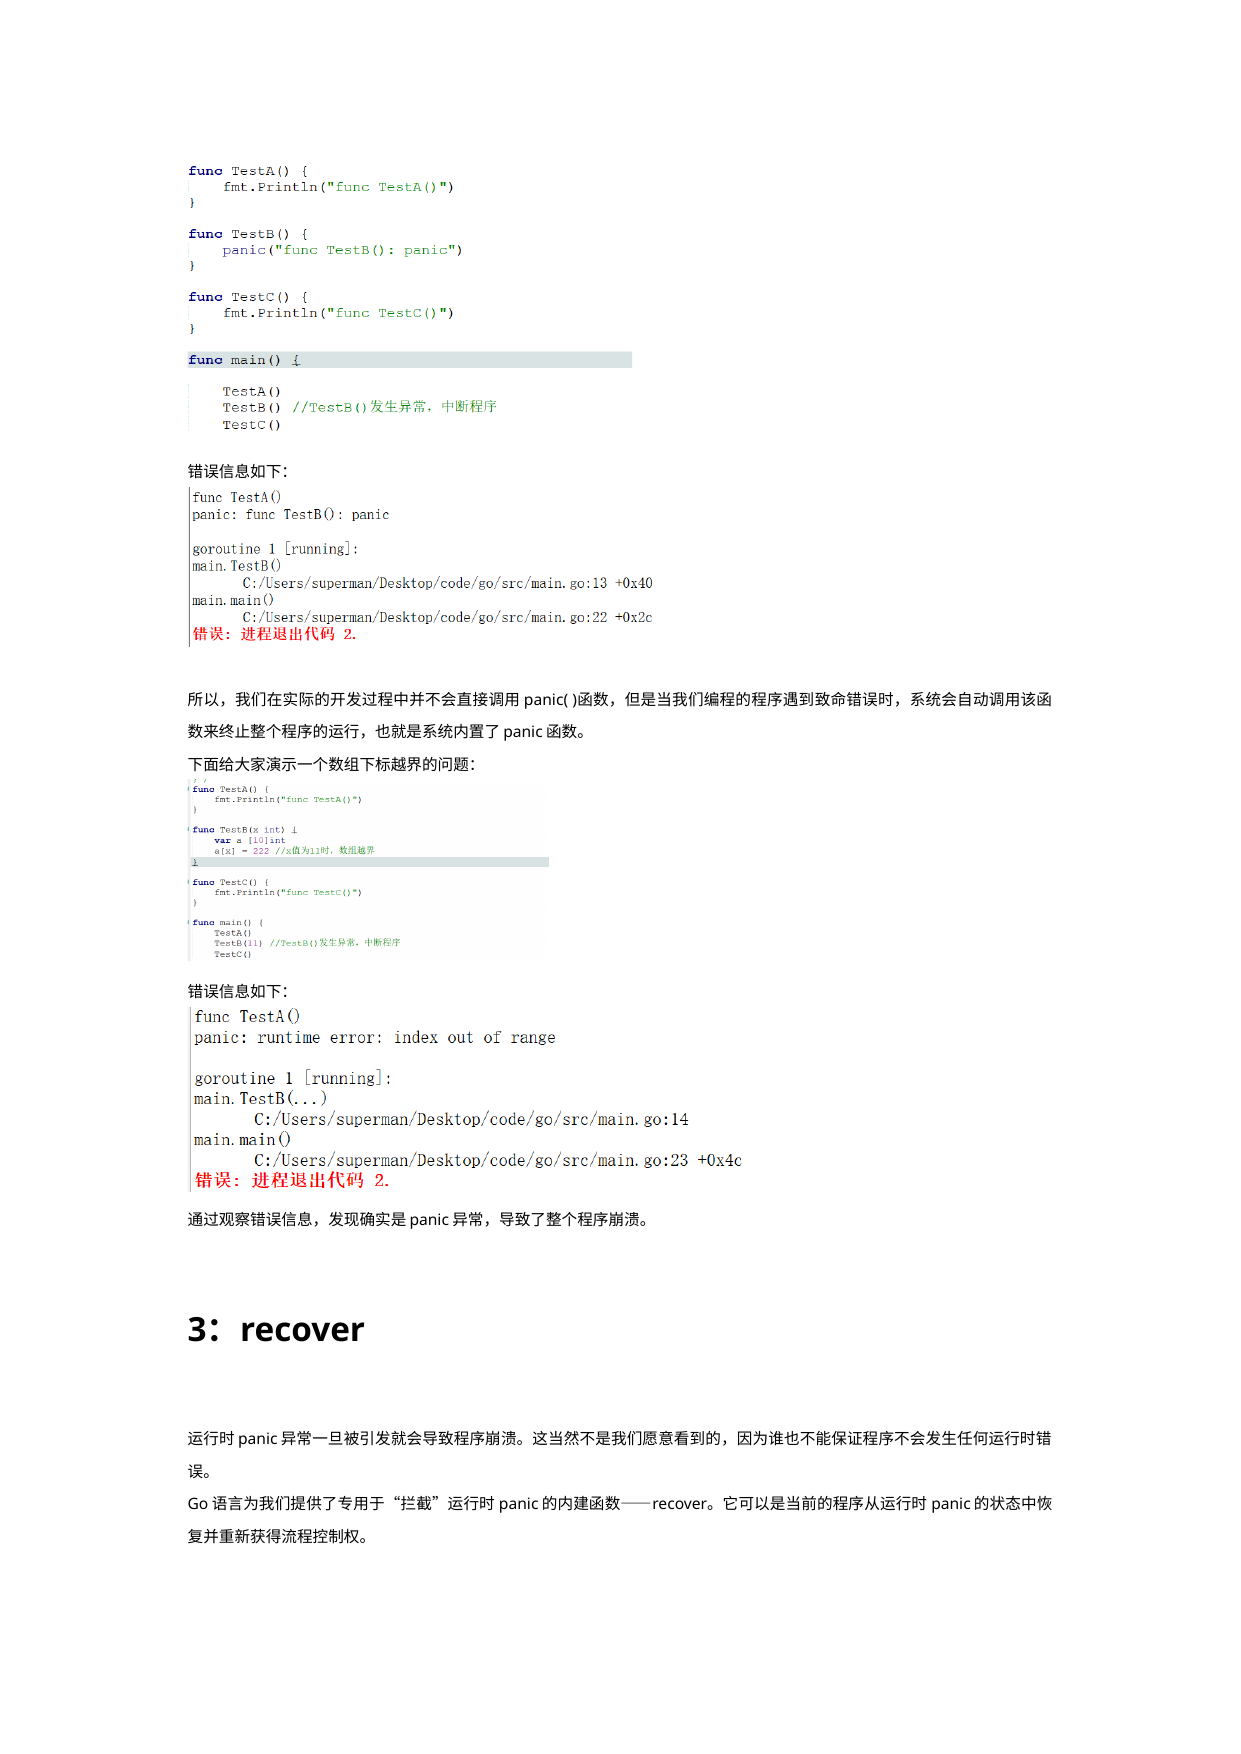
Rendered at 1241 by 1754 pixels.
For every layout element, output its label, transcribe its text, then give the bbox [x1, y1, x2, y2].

text 所以，我们在实际的开发过程中并不会直接调用panic( )函数，但是当我们编程的程序遇到致命错误时，系统会自动调用该函数来终止整个程序的运行，也就是系统内置了panic函数。 [187, 682, 1053, 747]
picture [187, 487, 683, 647]
text 错误信息如下： [187, 974, 1053, 1007]
text Go语言为我们提供了专用于“拦截”运行时panic的内建函数——recover。它可以是当前的程序从运行时panic的状态中恢复并重新获得流程控制权。 [187, 1486, 1053, 1551]
text 通过观察错误信息，发现确实是panic异常，导致了整个程序崩溃。 [187, 1202, 1053, 1234]
picture [187, 162, 633, 434]
picture [187, 1007, 753, 1192]
text 错误信息如下： [187, 454, 1053, 487]
text 运行时panic异常一旦被引发就会导致程序崩溃。这当然不是我们愿意看到的，因为谁也不能保证程序不会发生任何运行时错误。 [187, 1421, 1053, 1486]
text 下面给大家演示一个数组下标越界的问题： [187, 747, 1053, 779]
picture [187, 779, 549, 961]
subtitle 3：recover [187, 1294, 1053, 1359]
